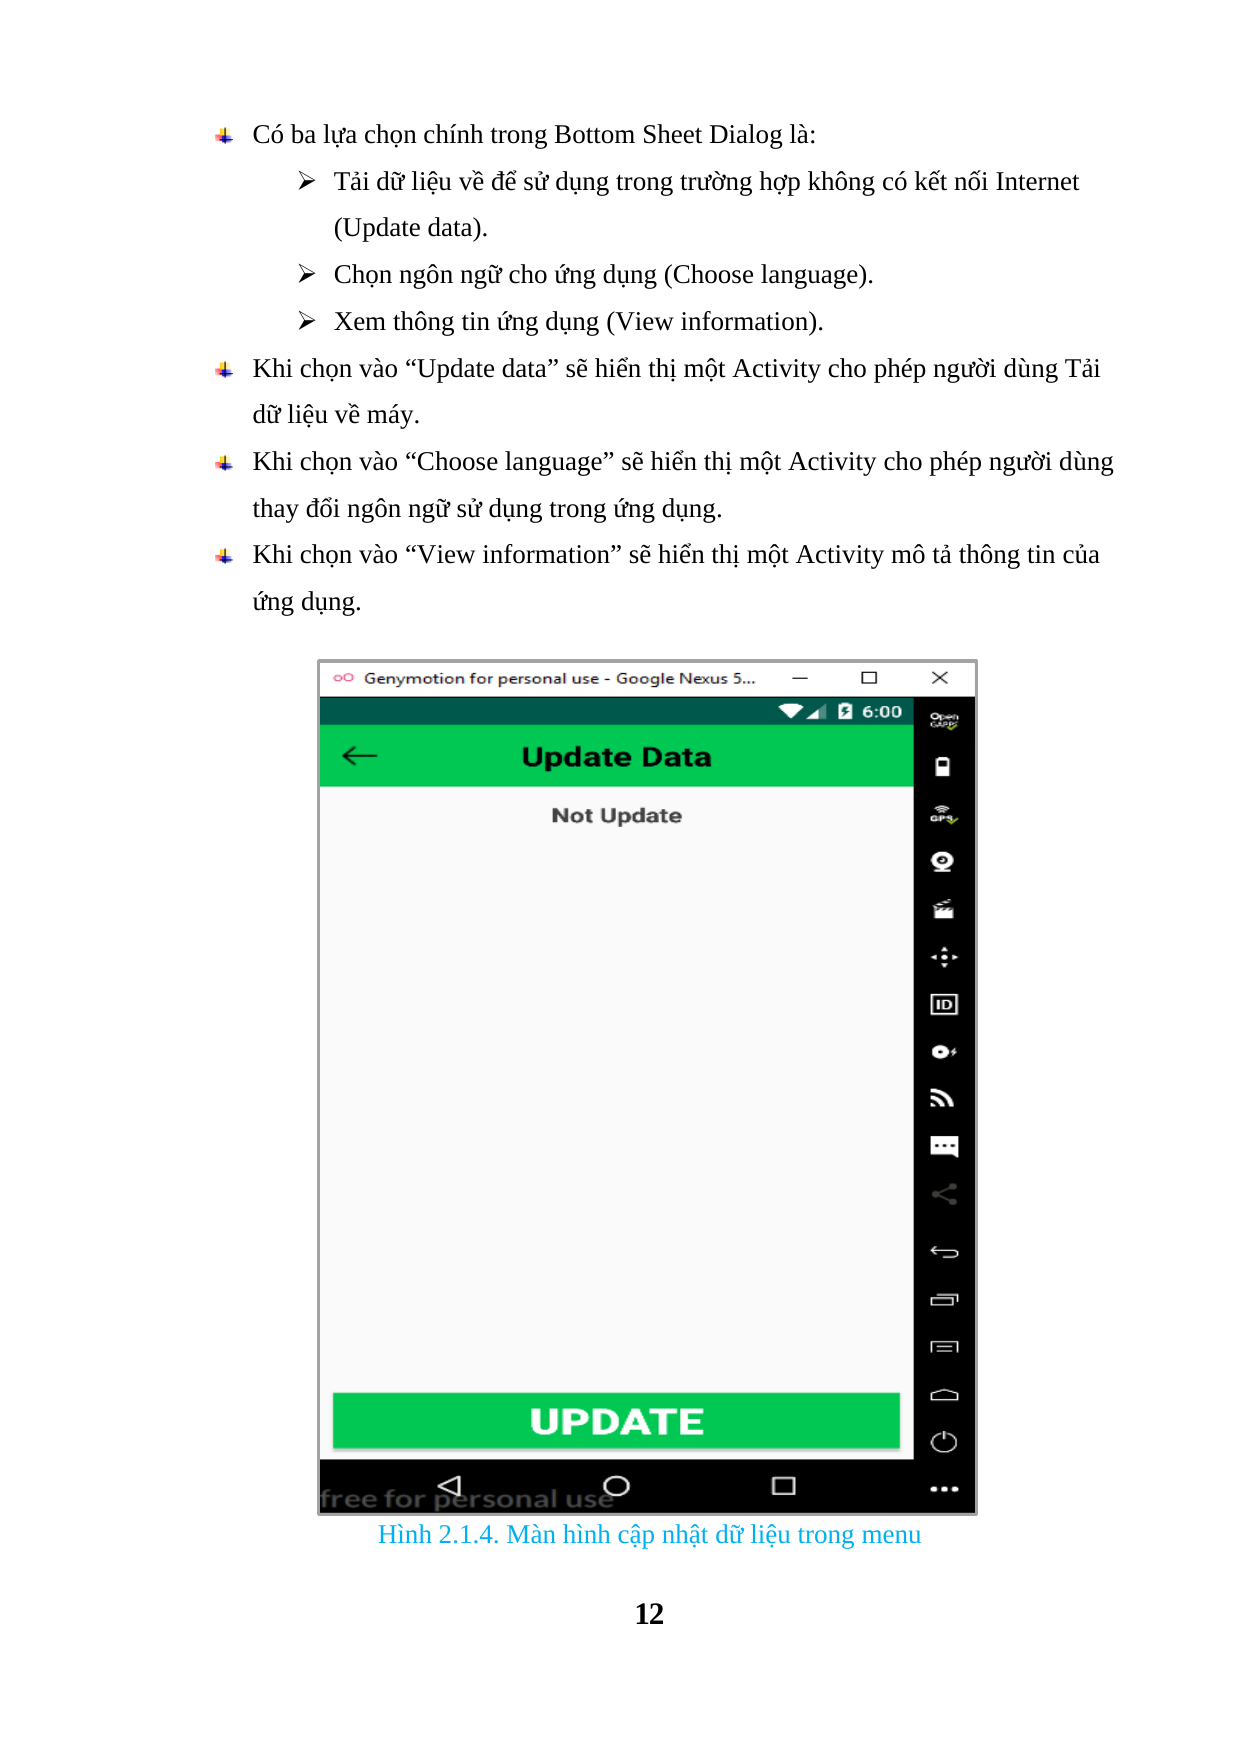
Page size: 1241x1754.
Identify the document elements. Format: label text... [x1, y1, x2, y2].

picture [320, 663, 975, 1513]
list Xem thông tin ứng dụng (View information). [296, 305, 1122, 336]
list Tải dữ liệu về để sử dụng trong trường hợp không có kết nối Internet (Update data). [296, 165, 1122, 243]
list Có ba lựa chọn chính trong Bottom Sheet Dialog là: [215, 118, 1122, 149]
list Chọn ngôn ngữ cho ứng dụng (Choose language). [296, 258, 1122, 289]
picture [215, 126, 233, 144]
list Khi chọn vào “View information” sẽ hiển thị một Activity mô tả thông tin của ứng dụng. [215, 539, 1122, 616]
list Khi chọn vào “Choose language” sẽ hiển thị một Activity cho phép người dùng thay đổi ngôn ngữ sử dụng trong ứng dụng. [215, 445, 1122, 523]
picture [215, 547, 233, 564]
list Khi chọn vào “Update data” sẽ hiển thị một Activity cho phép người dùng Tải dữ liệu về máy. [215, 352, 1122, 430]
picture [215, 454, 233, 471]
picture [215, 360, 233, 378]
text Hình 2.1.4. Màn hình cập nhật dữ liệu trong menu [177, 1519, 1122, 1550]
